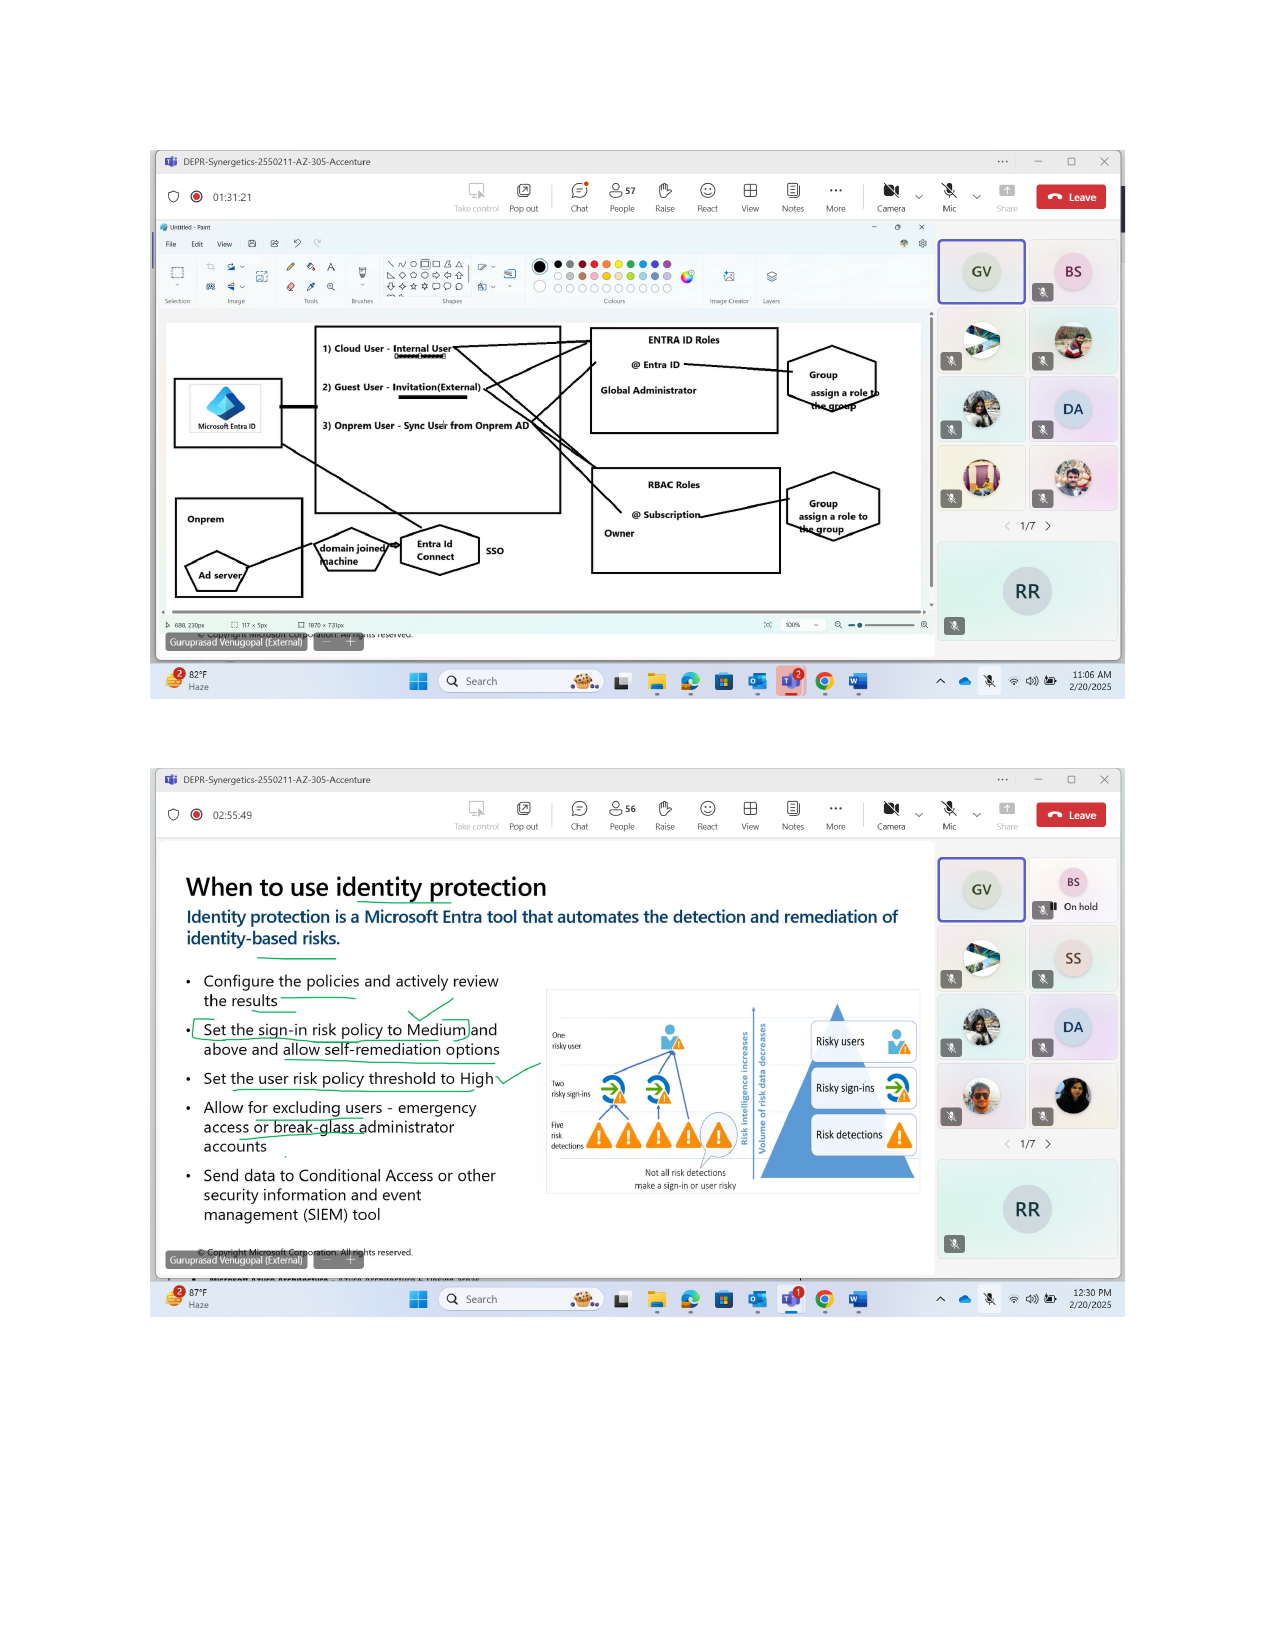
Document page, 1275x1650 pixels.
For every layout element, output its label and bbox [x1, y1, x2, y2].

picture [150, 768, 1125, 1317]
picture [150, 150, 1125, 699]
